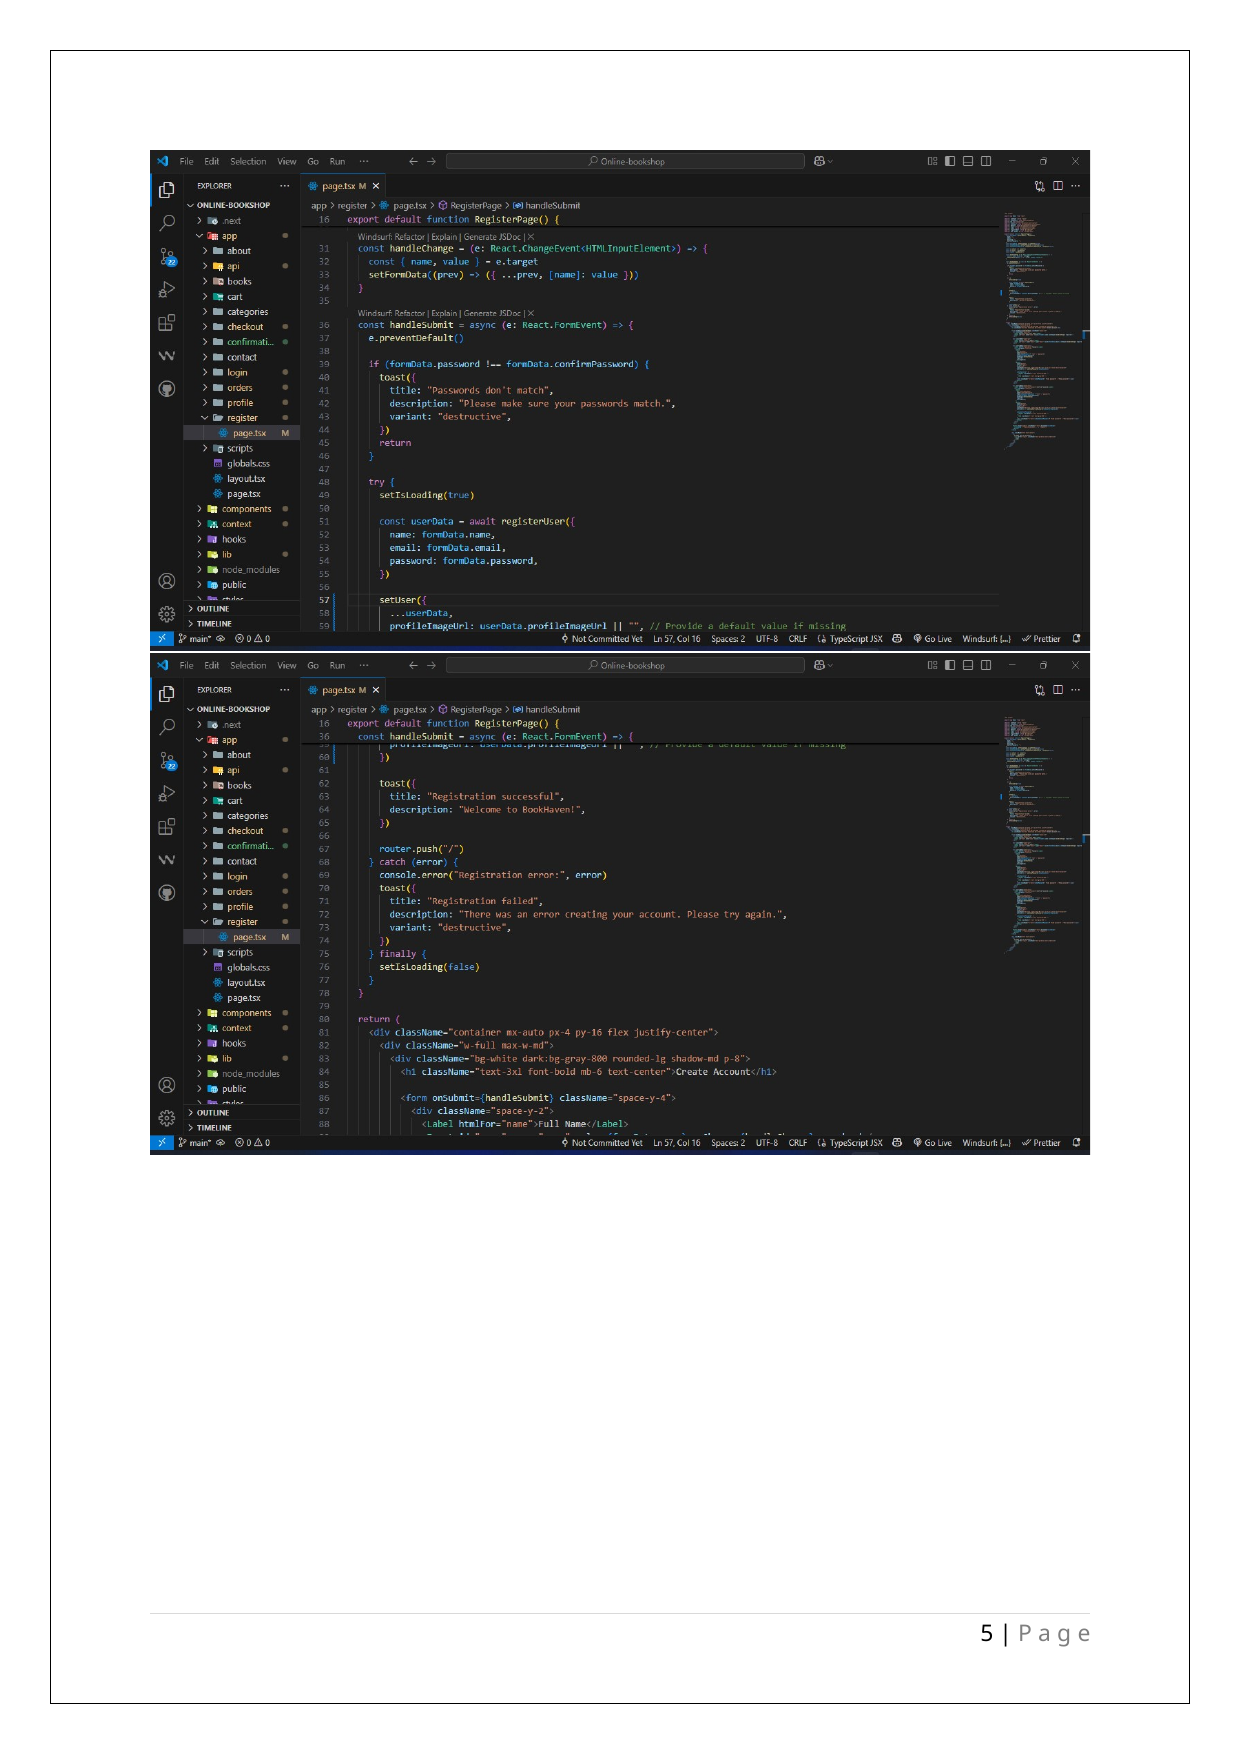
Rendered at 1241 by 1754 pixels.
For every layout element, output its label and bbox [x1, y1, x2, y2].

picture [150, 653, 1091, 1155]
picture [150, 150, 1091, 651]
